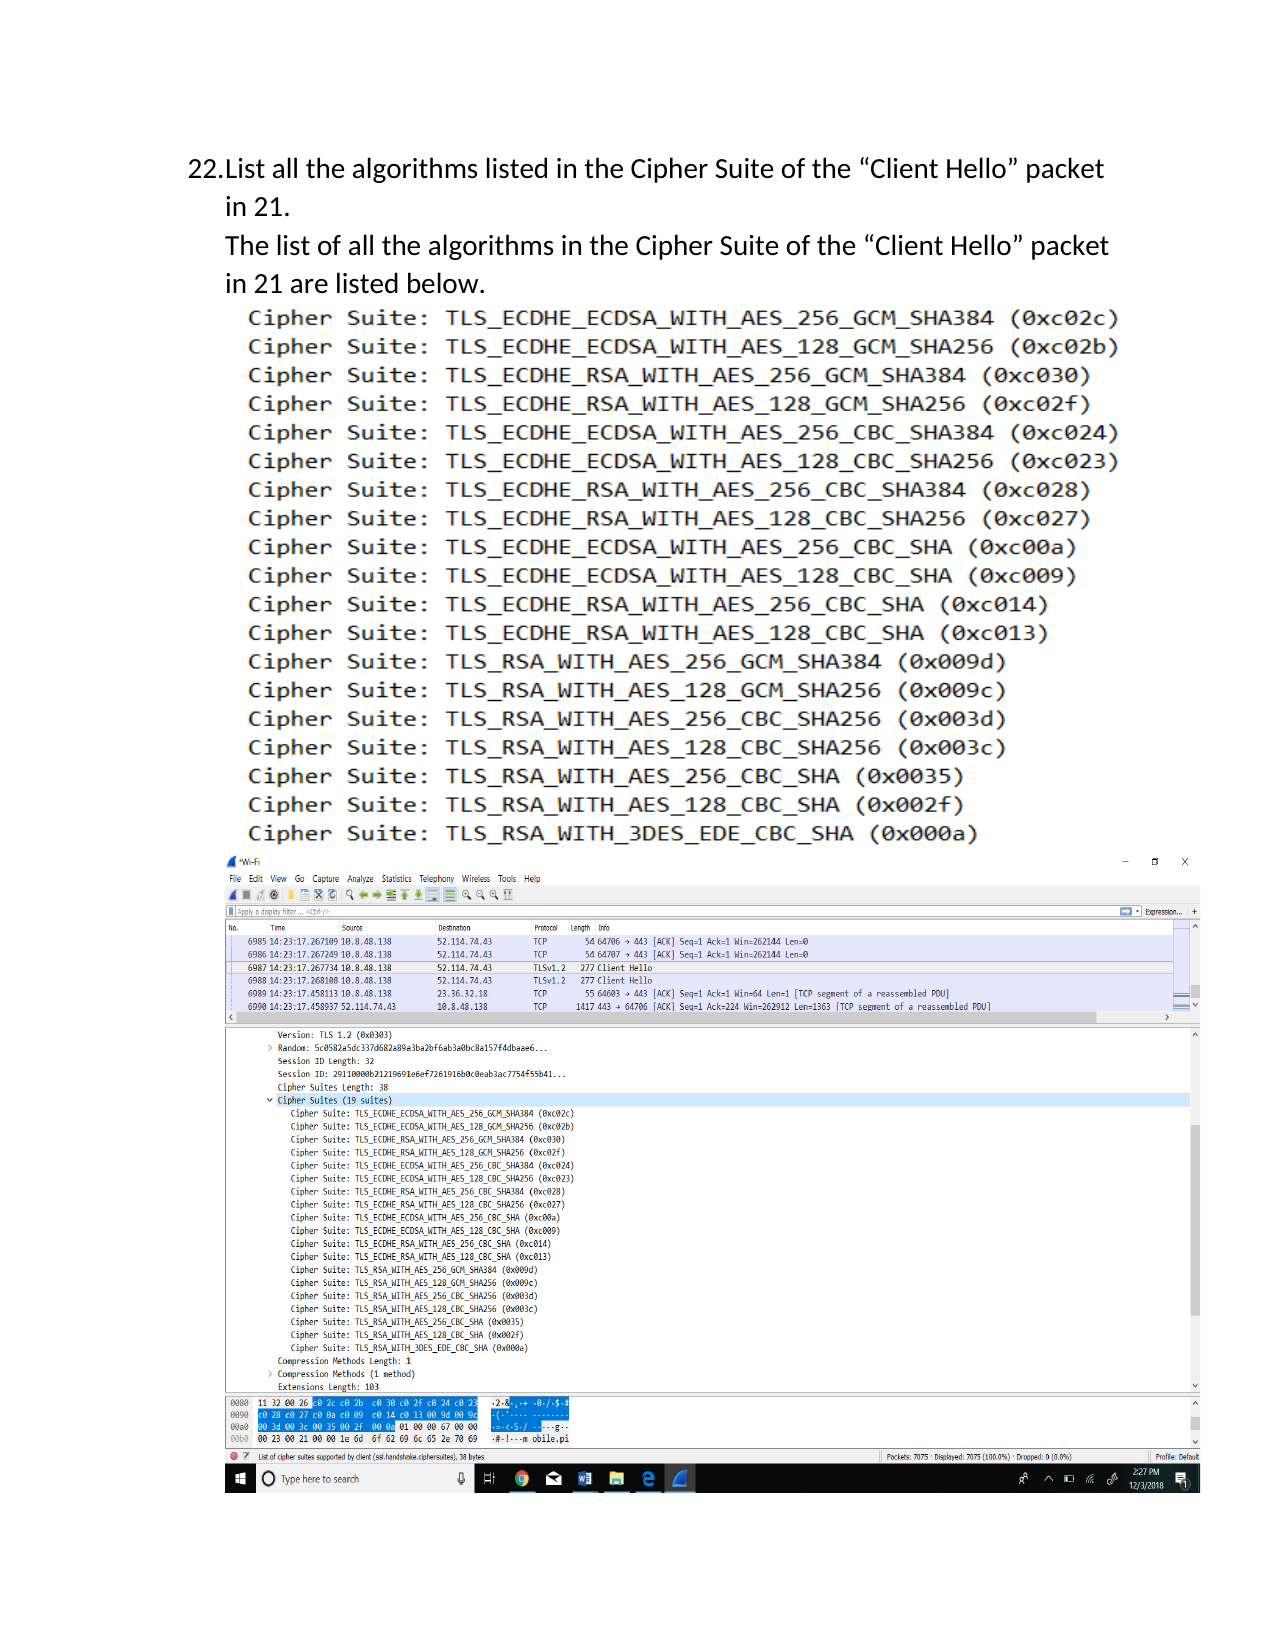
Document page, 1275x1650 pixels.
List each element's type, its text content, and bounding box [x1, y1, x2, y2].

picture [225, 853, 1200, 1493]
list List all the algorithms listed in the Cipher Suite of the “Client Hello” packet in 21. [187, 150, 1125, 224]
picture [225, 303, 1138, 851]
list The list of all the algorithms in the Cipher Suite of the “Client Hello” packet in 21 are listed below. [225, 227, 1125, 301]
